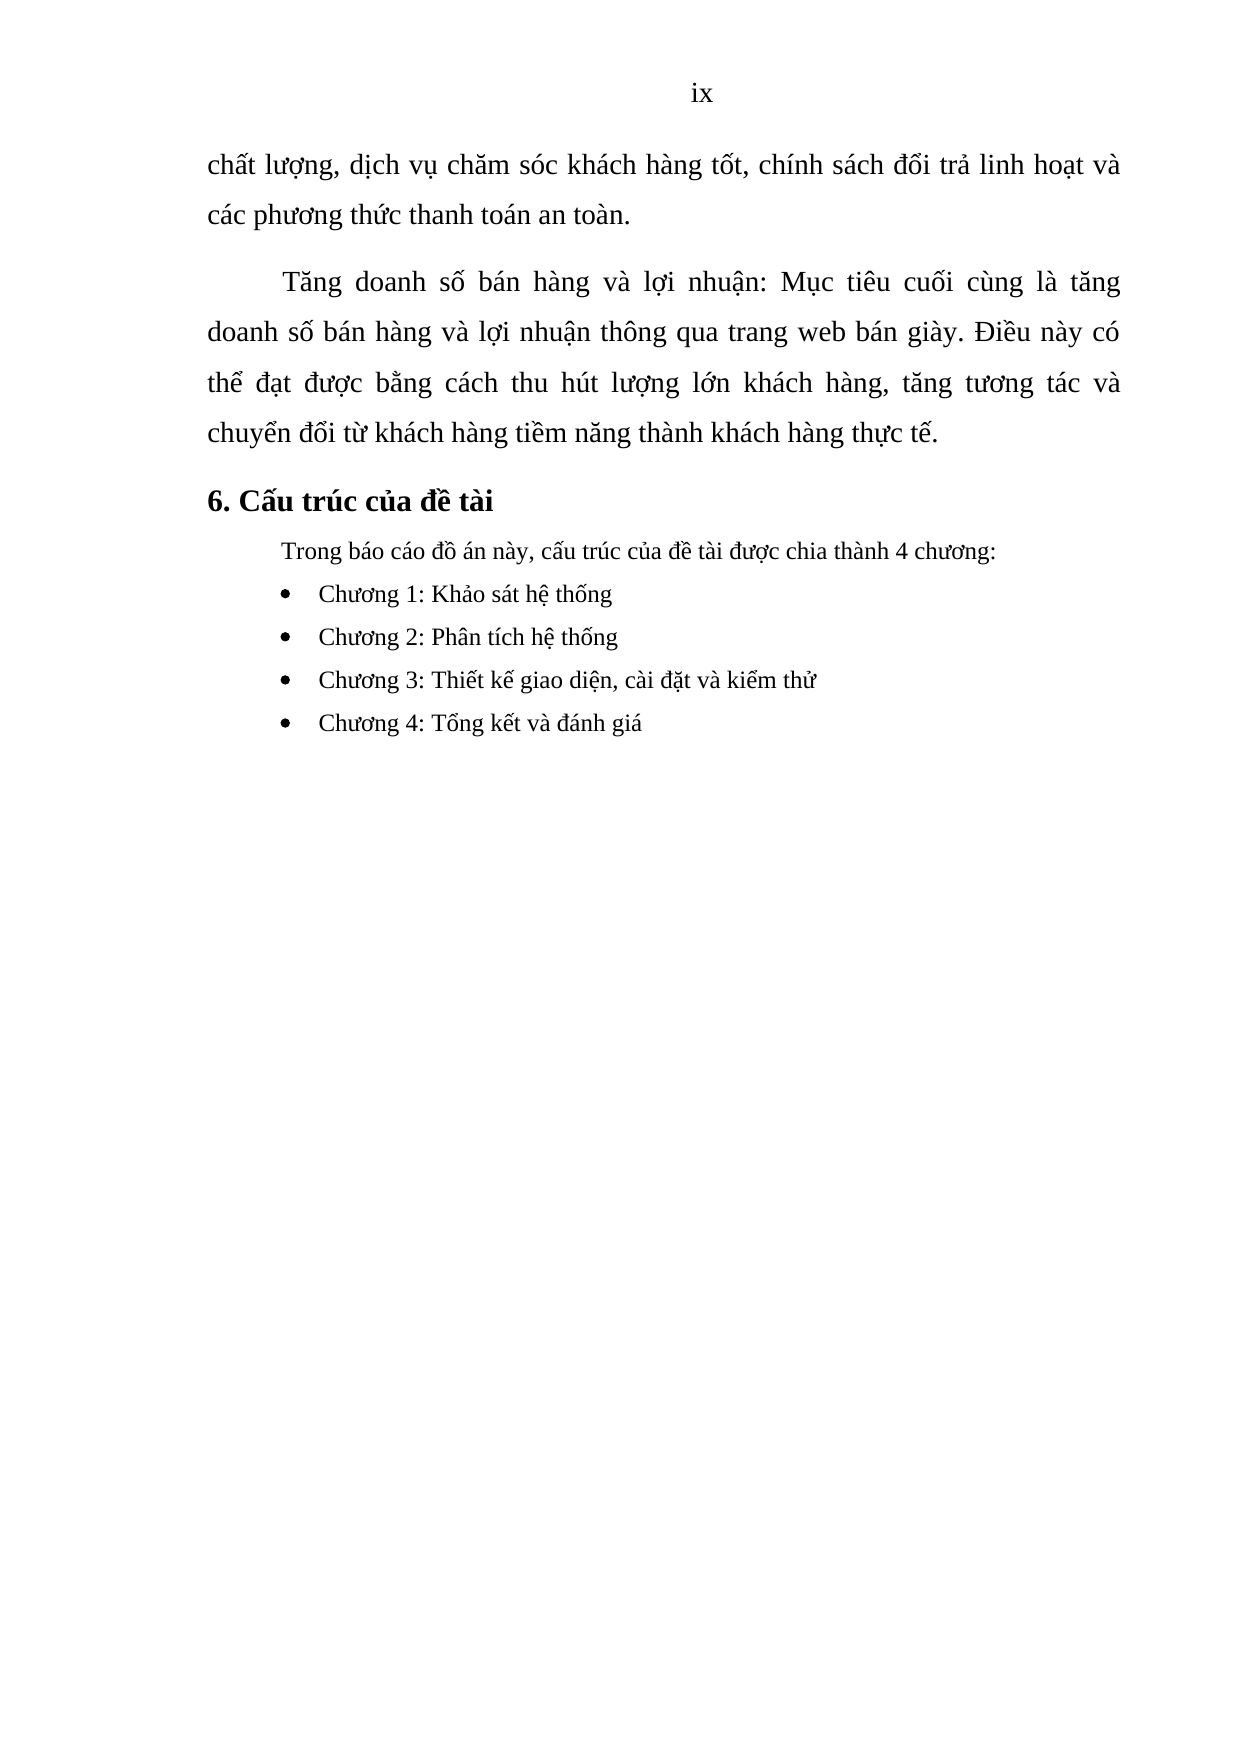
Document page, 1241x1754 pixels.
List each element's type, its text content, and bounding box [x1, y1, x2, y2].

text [207, 147, 1122, 231]
list Chương 1: Khảo sát hệ thống [281, 579, 1122, 608]
subtitle 6. Cấu trúc của đề tài [207, 482, 1122, 518]
list Chương 3: Thiết kế giao diện, cài đặt và kiểm thử [281, 665, 1122, 694]
text Tăng doanh số bán hàng và lợi nhuận: Mục tiêu cuối cùng là tăng doanh số bán hàng và lợi nhuận thông qua trang web bán giày. Điều này có thể đạt được bằng cách thu hút lượng lớn khách hàng, tăng tương tác và chuyển đổi từ khách hàng tiềm năng thành khách hàng thực tế. [207, 264, 1122, 449]
list Chương 4: Tổng kết và đánh giá [281, 708, 1122, 737]
list Chương 2: Phân tích hệ thống [281, 622, 1122, 651]
list Trong báo cáo đồ án này, cấu trúc của đề tài được chia thành 4 chương: [207, 536, 1122, 565]
